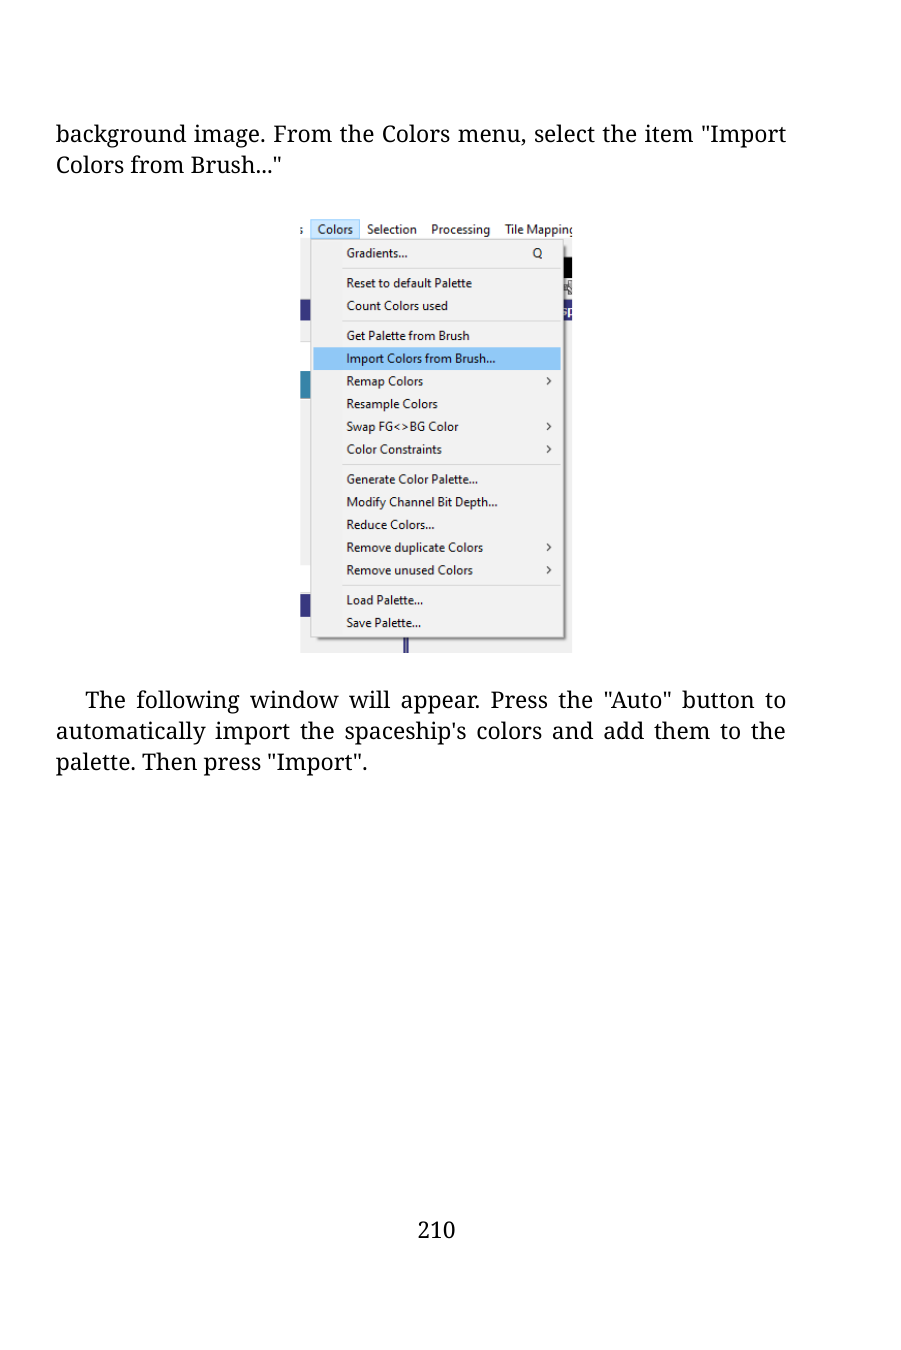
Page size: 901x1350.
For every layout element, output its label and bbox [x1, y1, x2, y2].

picture [300, 211, 573, 653]
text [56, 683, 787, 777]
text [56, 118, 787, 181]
